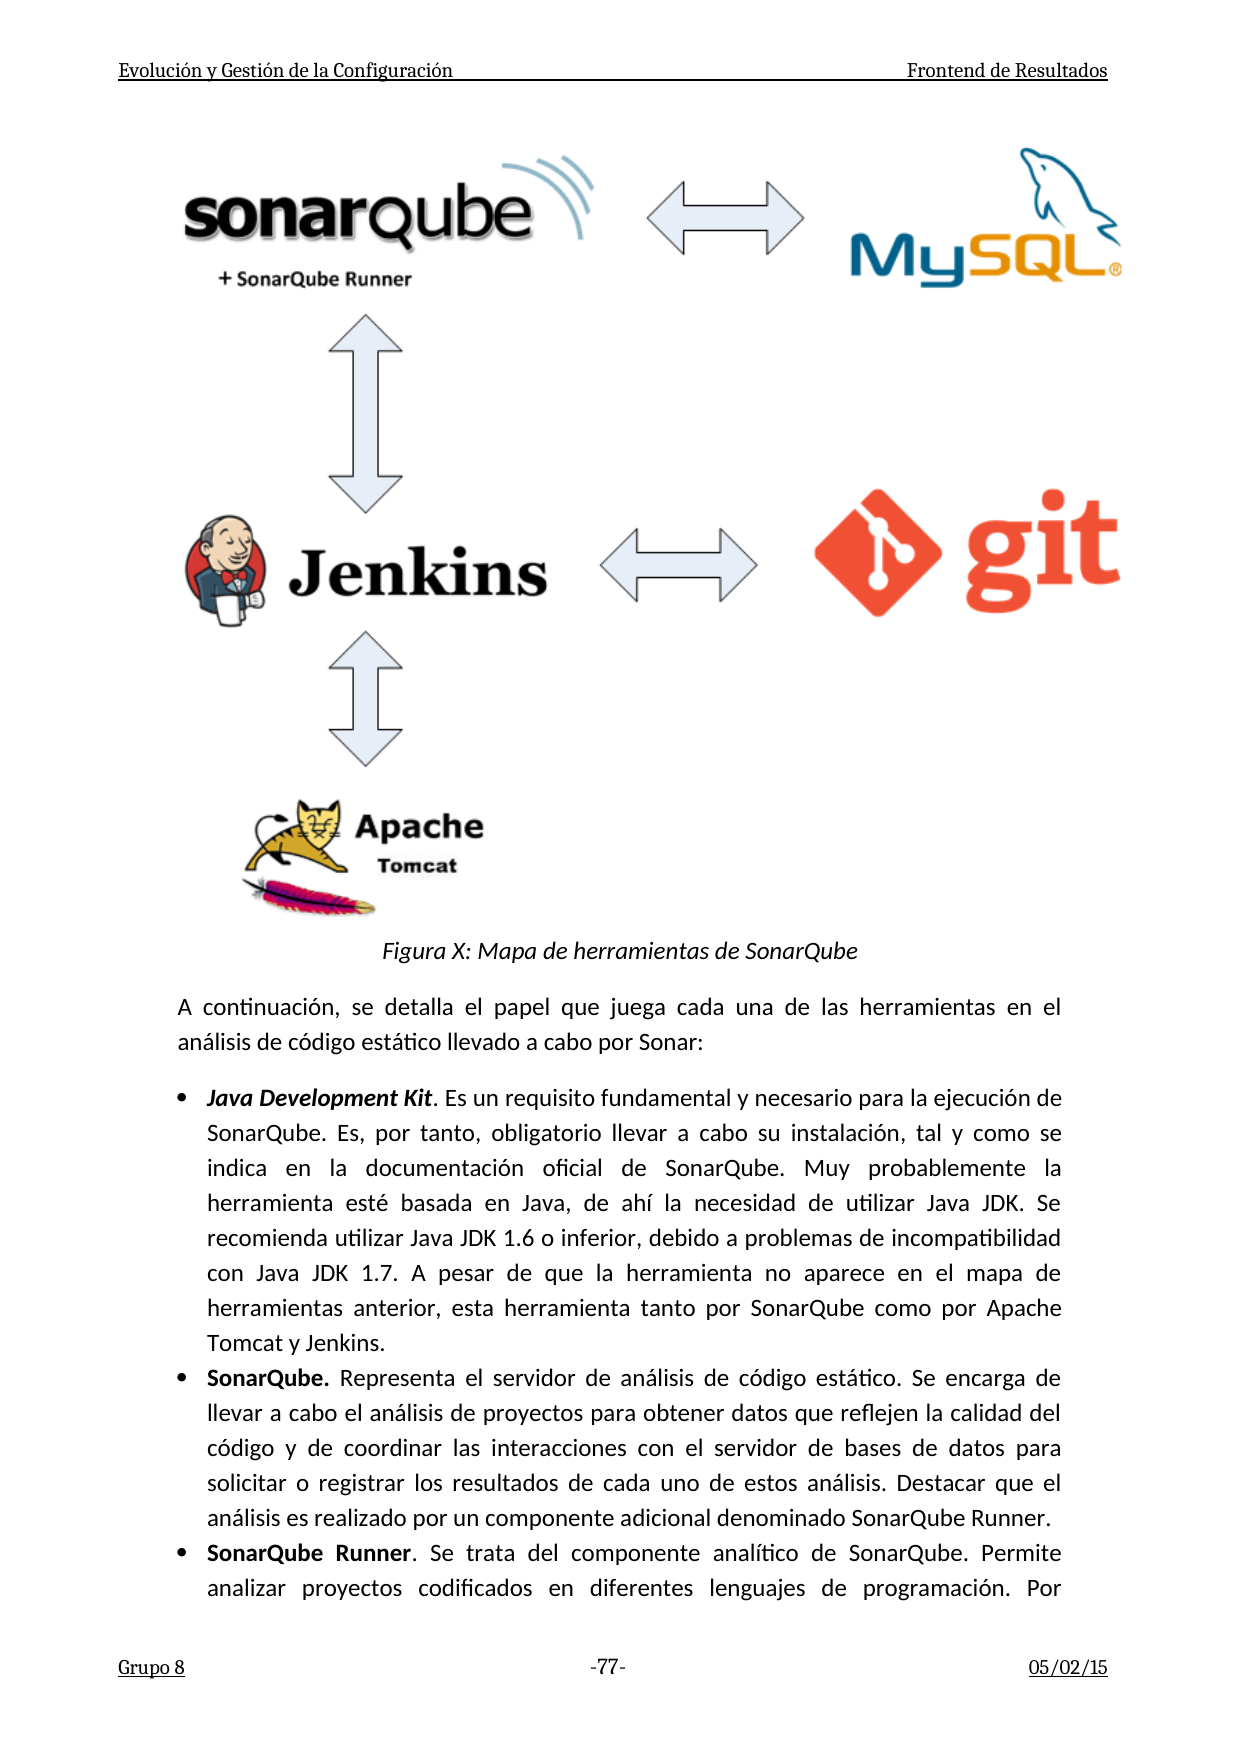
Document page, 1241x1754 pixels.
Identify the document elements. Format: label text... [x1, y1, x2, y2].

text A continuación, se detalla el papel que juega cada una de las herramientas en el análisis de código estático llevado a cabo por Sonar: [177, 991, 1063, 1056]
text Figura X: Mapa de herramientas de SonarQube [177, 935, 1063, 966]
picture [177, 147, 1123, 931]
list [177, 1537, 1063, 1602]
list SonarQube. Representa el servidor de análisis de código estático. Se encarga de llevar a cabo el análisis de proyectos para obtener datos que reflejen la calidad del código y de coordinar las interacciones con el servidor de bases de datos para solicitar o registrar los resultados de cada uno de estos análisis. Destacar que el análisis es realizado por un componente adicional denominado SonarQube Runner. [177, 1362, 1063, 1532]
list Java Development Kit. Es un requisito fundamental y necesario para la ejecución de SonarQube. Es, por tanto, obligatorio llevar a cabo su instalación, tal y como se indica en la documentación oficial de SonarQube. Muy probablemente la herramienta esté basada en Java, de ahí la necesidad de utilizar Java JDK. Se recomienda utilizar Java JDK 1.6 o inferior, debido a problemas de incompatibilidad con Java JDK 1.7. A pesar de que la herramienta no aparece en el mapa de herramientas anterior, esta herramienta tanto por SonarQube como por Apache Tomcat y Jenkins. [177, 1082, 1063, 1357]
